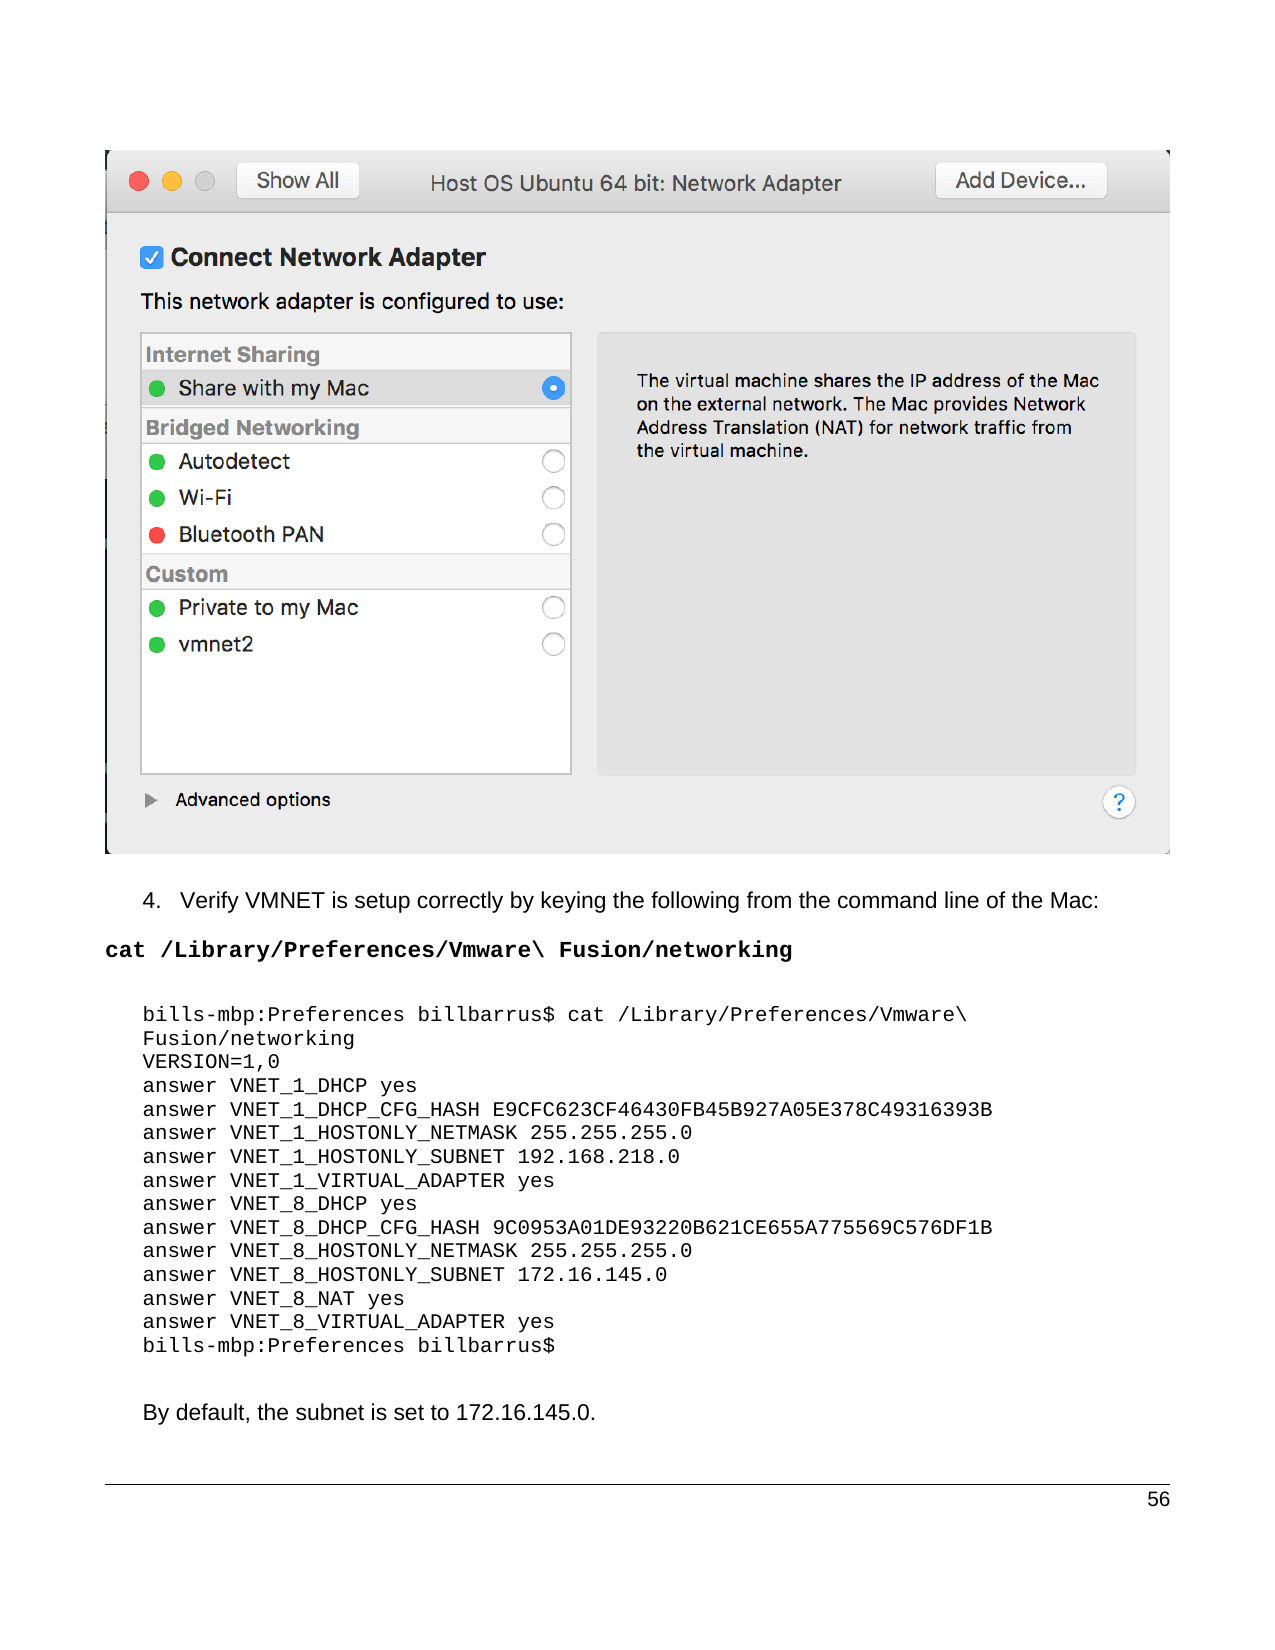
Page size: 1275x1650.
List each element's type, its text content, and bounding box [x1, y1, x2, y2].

text answer VNET_8_NAT yes [142, 1288, 1170, 1311]
text answer VNET_8_DHCP_CFG_HASH 9C0953A01DE93220B621CE655A775569C576DF1B [142, 1217, 1170, 1241]
text answer VNET_8_VIRTUAL_ADAPTER yes [142, 1311, 1170, 1335]
text answer VNET_8_HOSTONLY_SUBNET 172.16.145.0 [142, 1264, 1170, 1288]
text VERSION=1,0 [142, 1051, 1170, 1075]
text bills-mbp:Preferences billbarrus$ cat /Library/Preferences/Vmware\ Fusion/networking [142, 1004, 1170, 1051]
text answer VNET_8_HOSTONLY_NETMASK 255.255.255.0 [142, 1241, 1170, 1264]
text cat /Library/Preferences/Vmware\ Fusion/networking [105, 938, 1170, 964]
text By default, the subnet is set to 172.16.145.0. [142, 1398, 1170, 1425]
text answer VNET_1_DHCP_CFG_HASH E9CFC623CF46430FB45B927A05E378C49316393B [142, 1099, 1170, 1122]
text answer VNET_8_DHCP yes [142, 1193, 1170, 1217]
text answer VNET_1_HOSTONLY_NETMASK 255.255.255.0 [142, 1122, 1170, 1146]
text answer VNET_1_DHCP yes [142, 1075, 1170, 1099]
text bills-mbp:Preferences billbarrus$ [142, 1335, 1170, 1359]
text answer VNET_1_HOSTONLY_SUBNET 192.168.218.0 [142, 1146, 1170, 1169]
picture [105, 150, 1170, 854]
list Verify VMNET is setup correctly by keying the following from the command line of the Mac: [142, 880, 1170, 913]
text answer VNET_1_VIRTUAL_ADAPTER yes [142, 1169, 1170, 1193]
